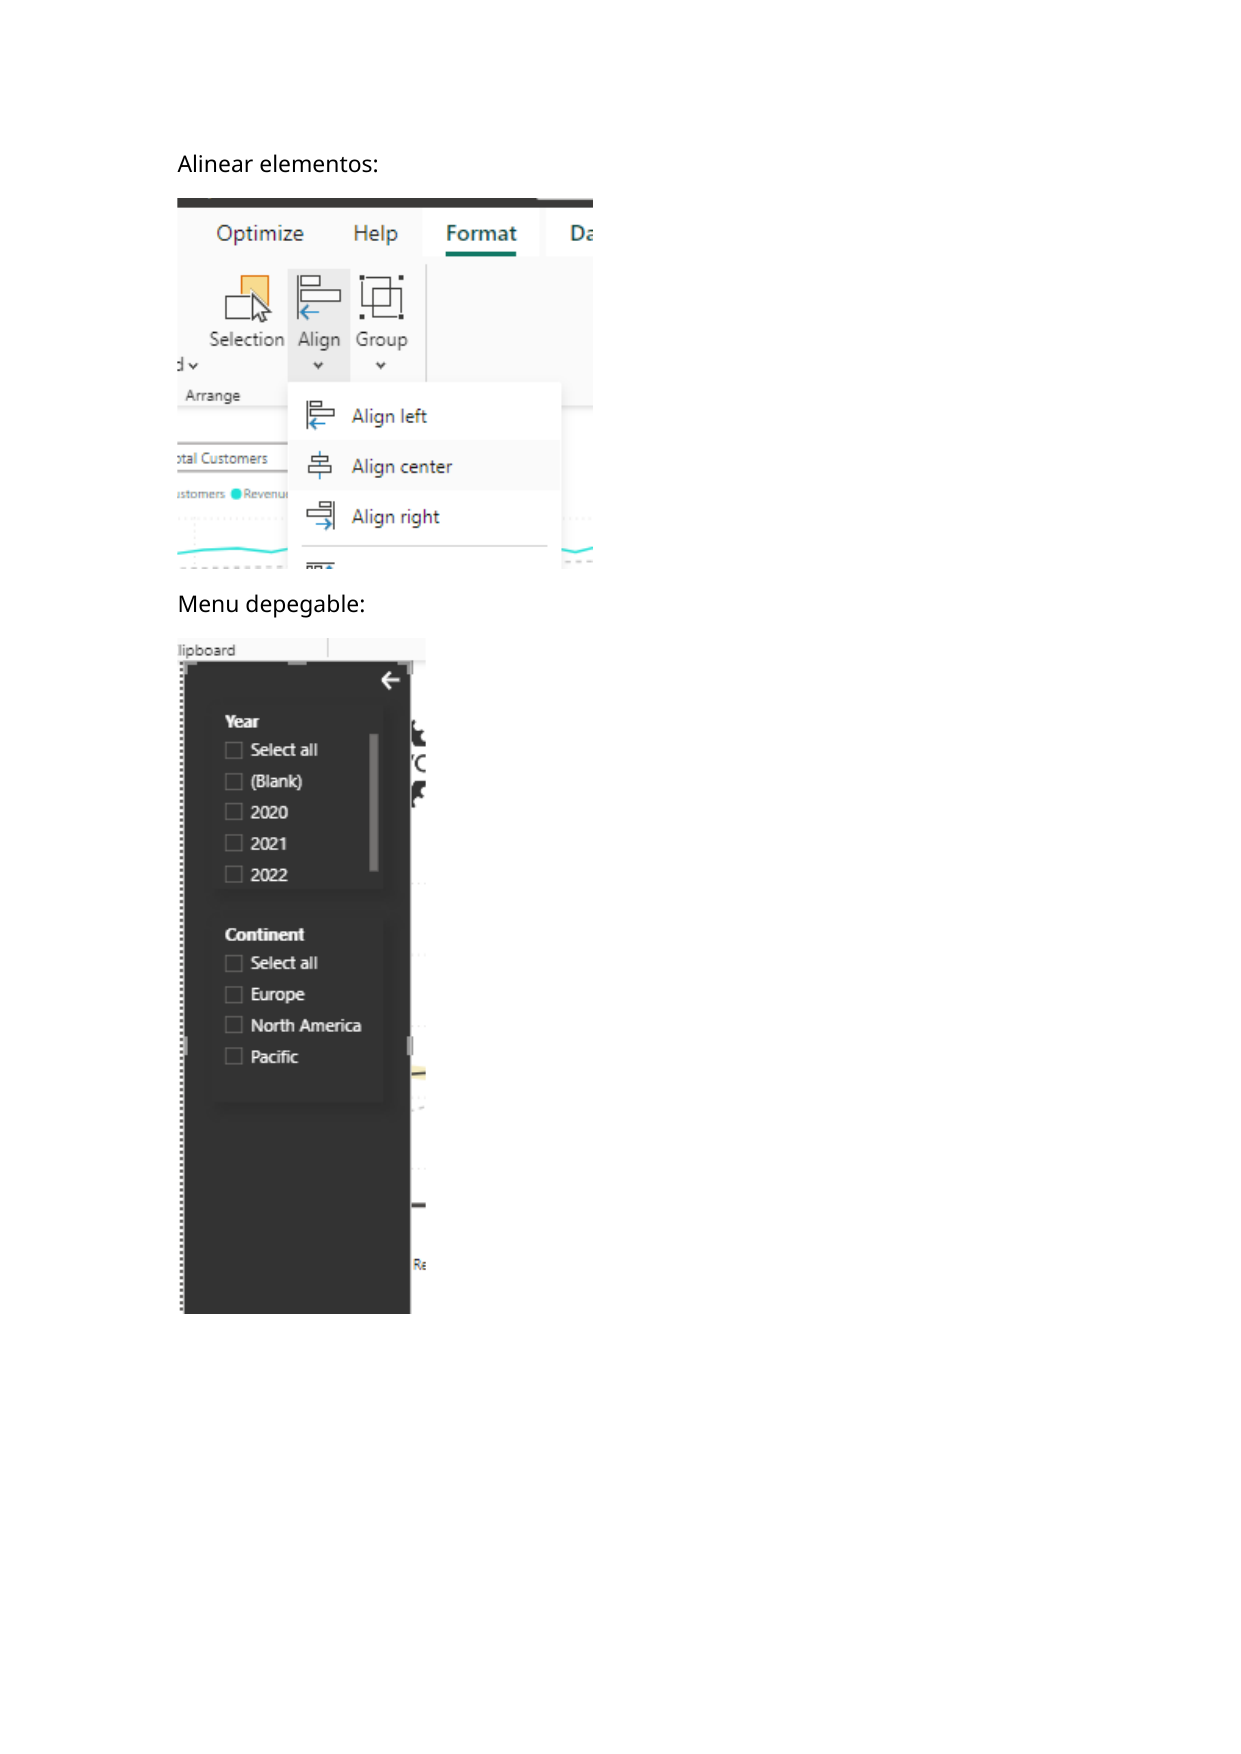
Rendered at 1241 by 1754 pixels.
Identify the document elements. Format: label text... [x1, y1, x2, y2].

text Alinear elementos: [177, 148, 1063, 179]
text Menu depegable: [177, 588, 1063, 619]
picture [177, 198, 593, 569]
picture [177, 638, 426, 1314]
